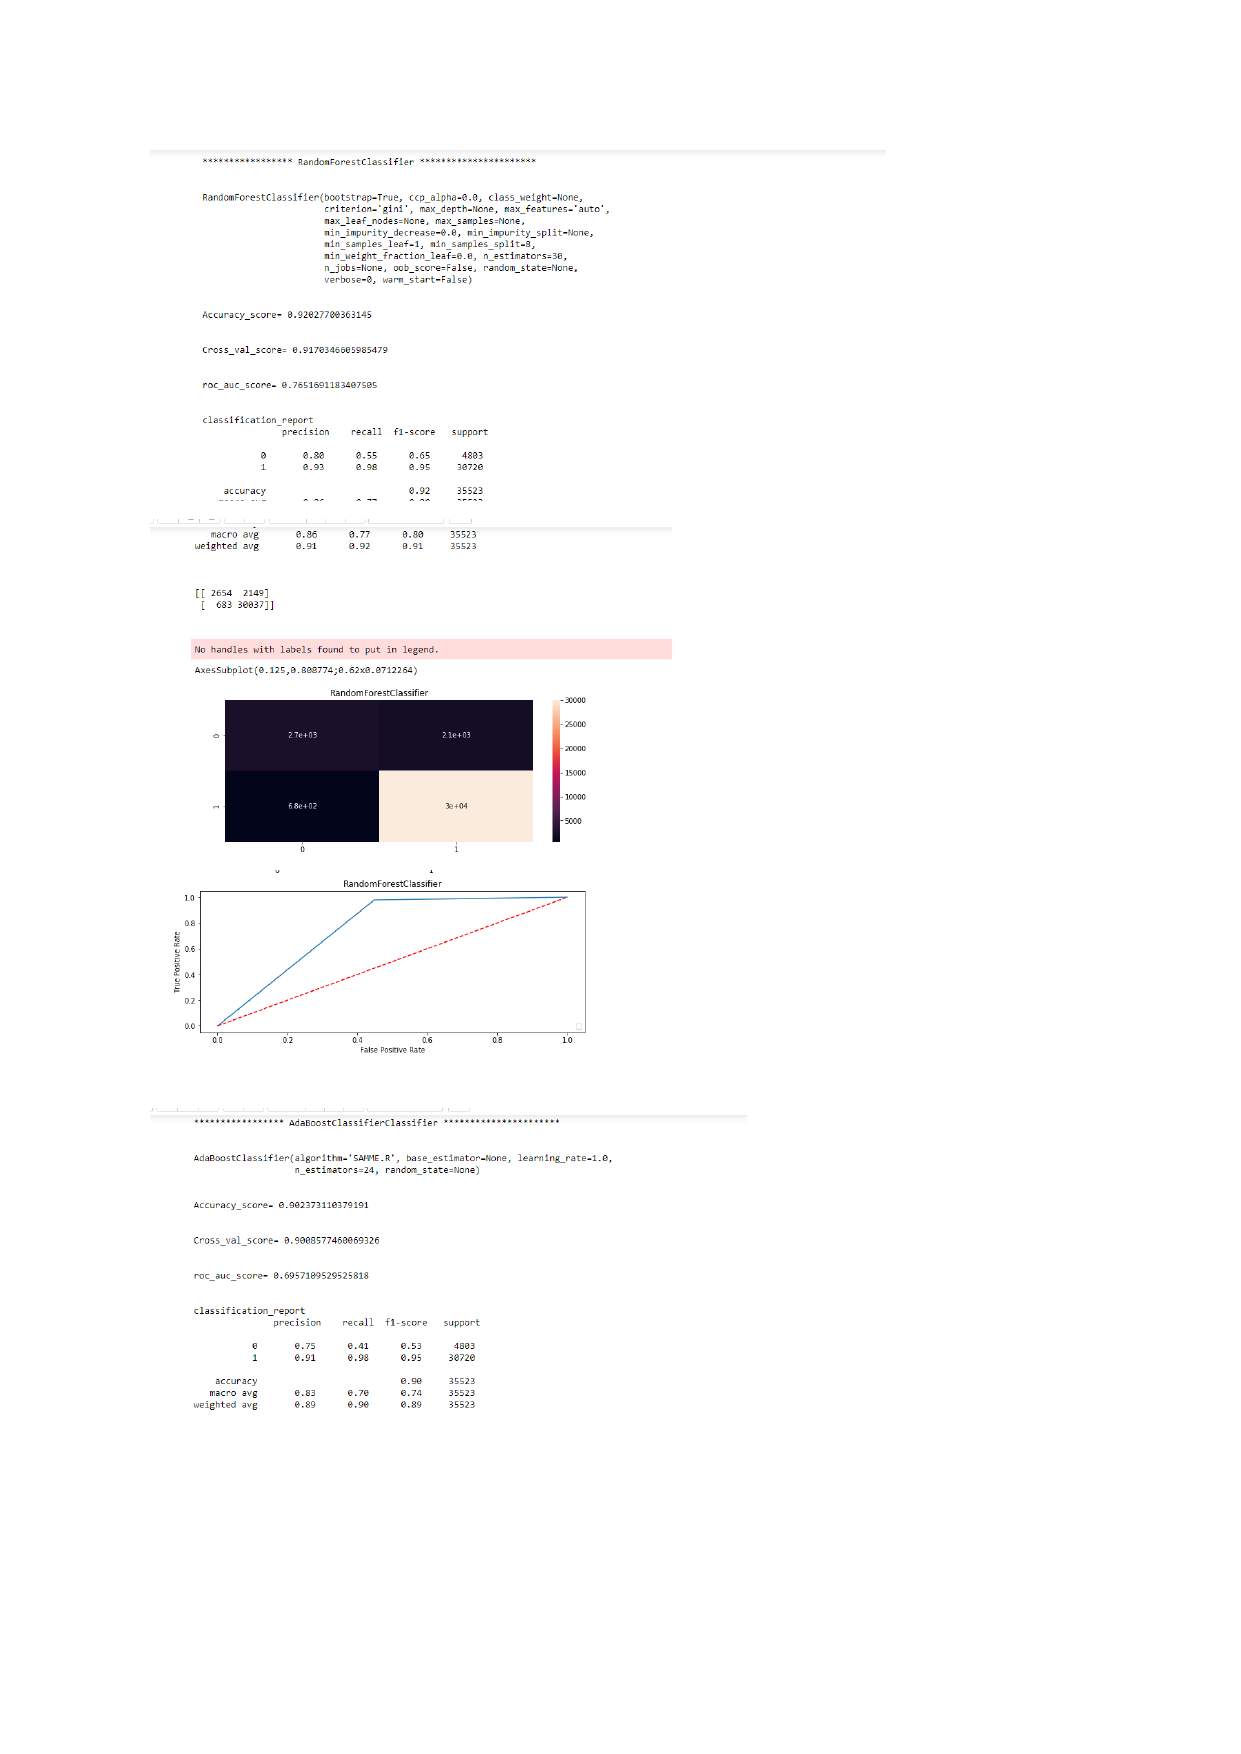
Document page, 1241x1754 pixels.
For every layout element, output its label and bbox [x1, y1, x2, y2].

picture [150, 1108, 748, 1426]
picture [150, 870, 622, 1091]
picture [150, 519, 673, 852]
picture [150, 150, 886, 501]
